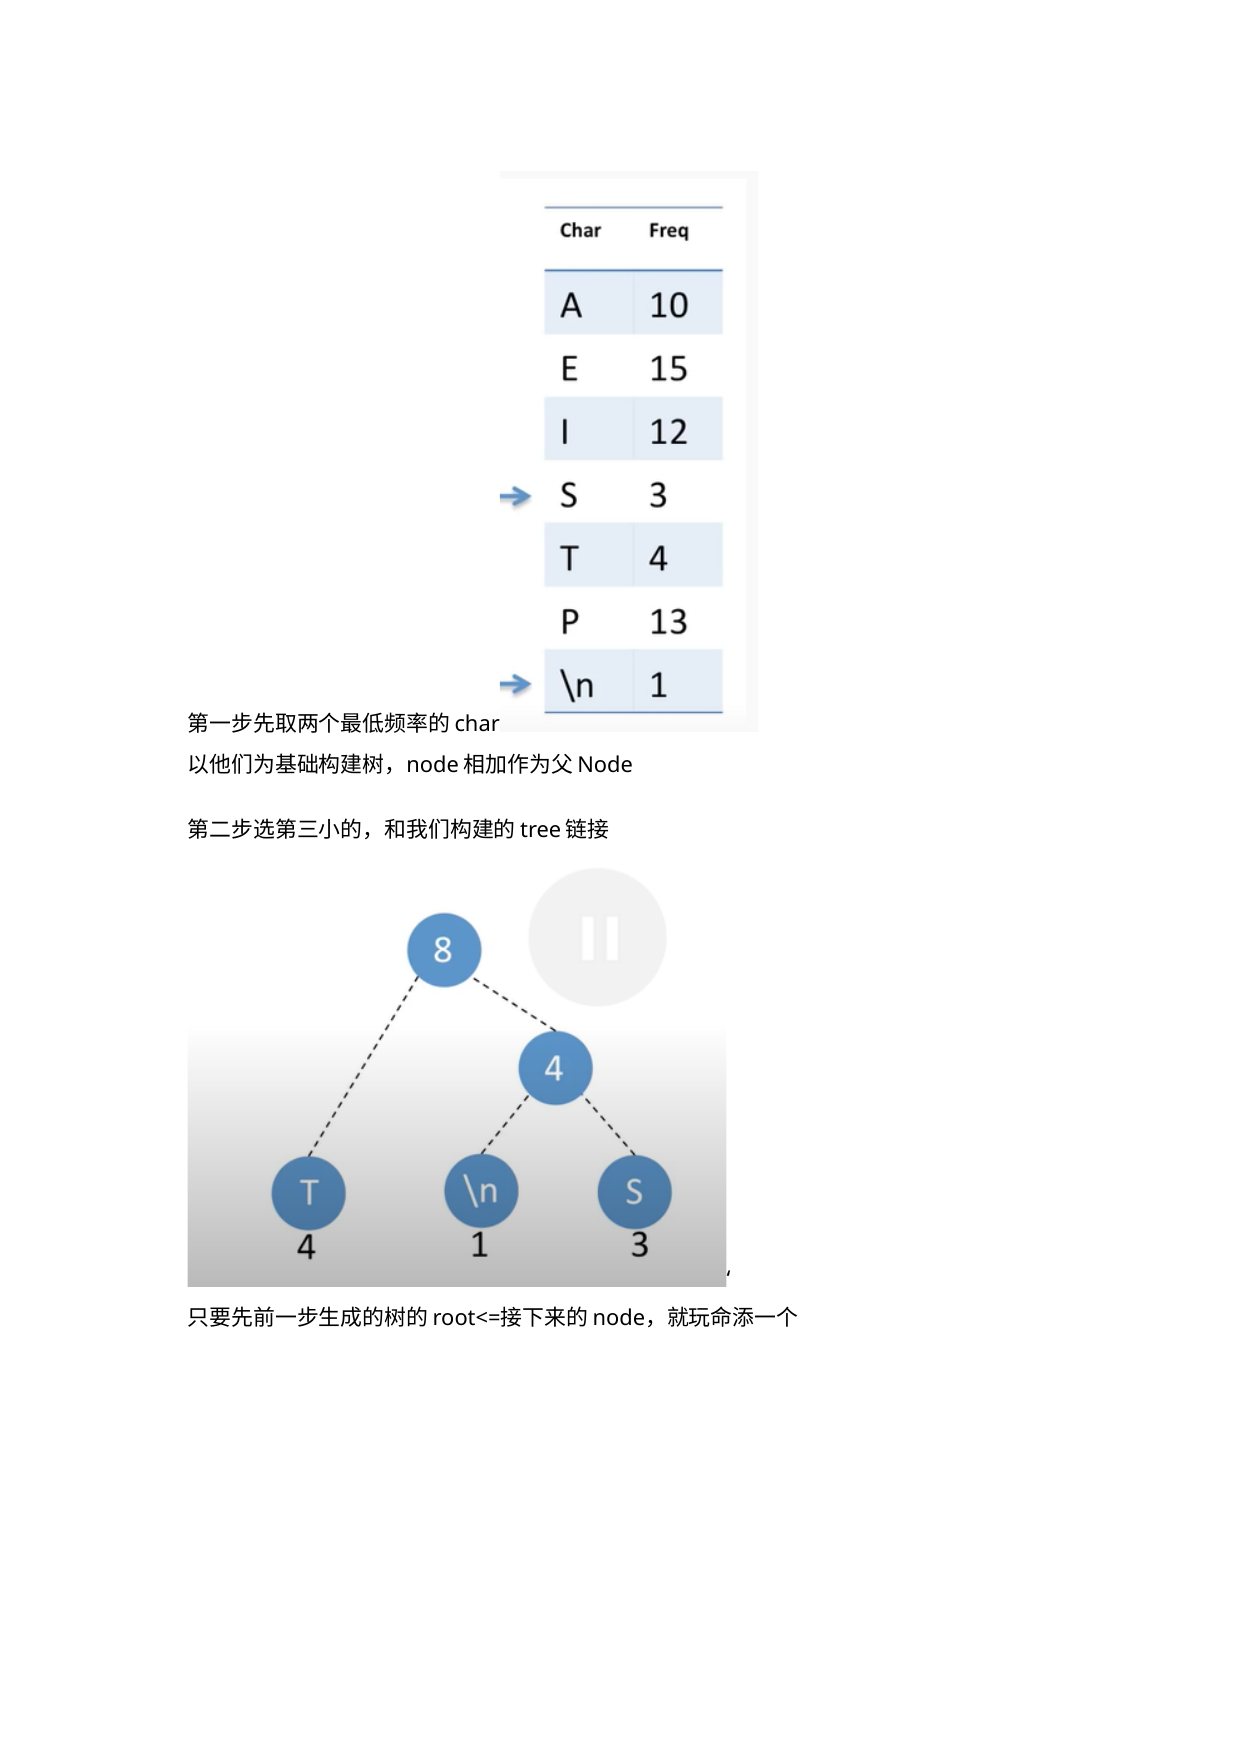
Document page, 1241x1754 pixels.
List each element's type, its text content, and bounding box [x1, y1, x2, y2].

picture [187, 850, 727, 1287]
picture [499, 171, 759, 732]
text 只要先前一步生成的树的root<=接下来的node，就玩命添一个 [187, 1299, 1053, 1332]
text 以他们为基础构建树，node相加作为父Node [187, 747, 1053, 779]
text 第二步选第三小的，和我们构建的tree链接 [187, 812, 1053, 844]
